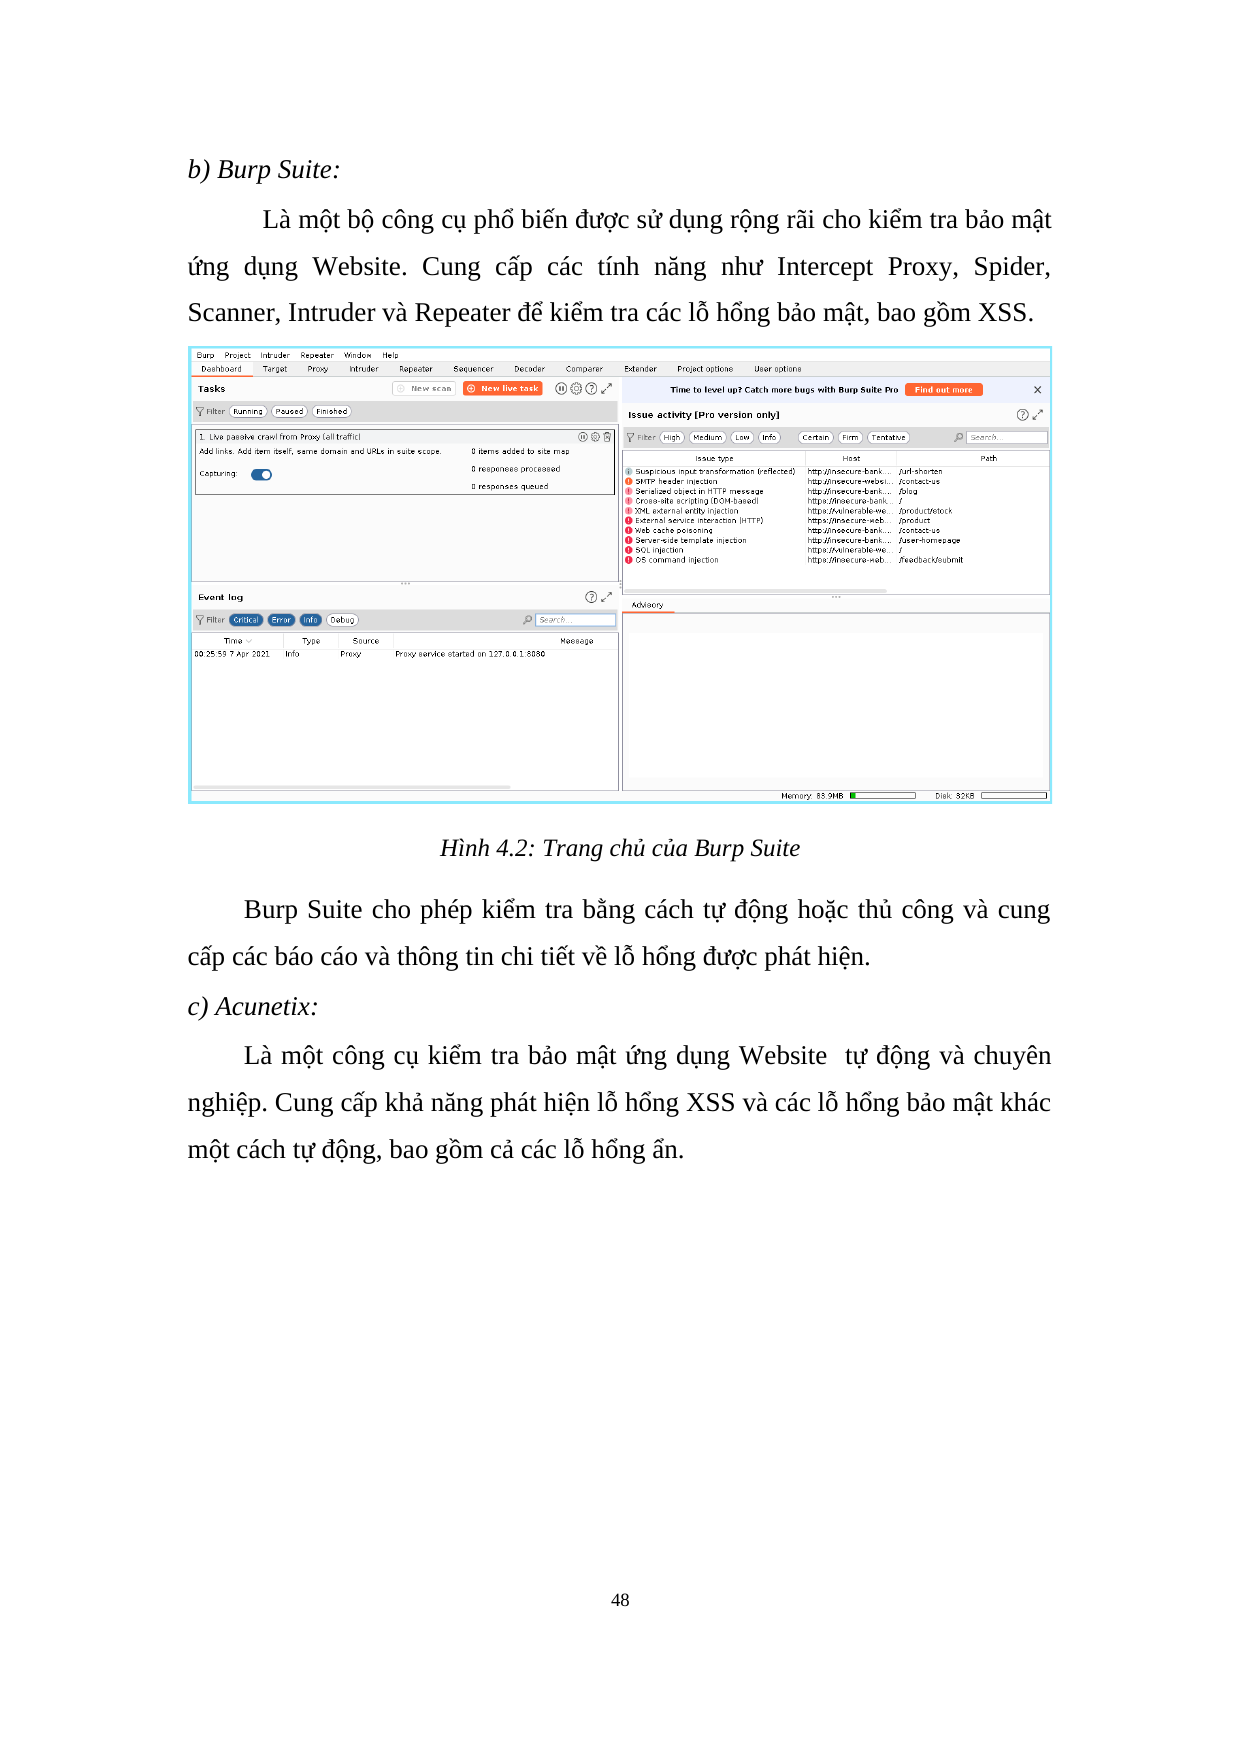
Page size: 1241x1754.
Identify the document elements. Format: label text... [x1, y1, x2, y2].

text Là một bộ công cụ phổ biến được sử dụng rộng rãi cho kiểm tra bảo mật ứng dụng Website. Cung cấp các tính năng như Intercept Proxy, Spider, Scanner, Intruder và Repeater để kiểm tra các lỗ hổng bảo mật, bao gồm XSS. [187, 203, 1053, 327]
text Là một công cụ kiểm tra bảo mật ứng dụng Website tự động và chuyên nghiệp. Cung cấp khả năng phát hiện lỗ hổng XSS và các lỗ hổng bảo mật khác một cách tự động, bao gồm cả các lỗ hổng ẩn. [187, 1039, 1053, 1164]
picture [188, 346, 1053, 804]
text c) Acunetix: [187, 990, 1053, 1021]
text b) Burp Suite: [187, 153, 1053, 184]
text Burp Suite cho phép kiểm tra bằng cách tự động hoặc thủ công và cung cấp các báo cáo và thông tin chi tiết về lỗ hổng được phát hiện. [187, 893, 1053, 971]
